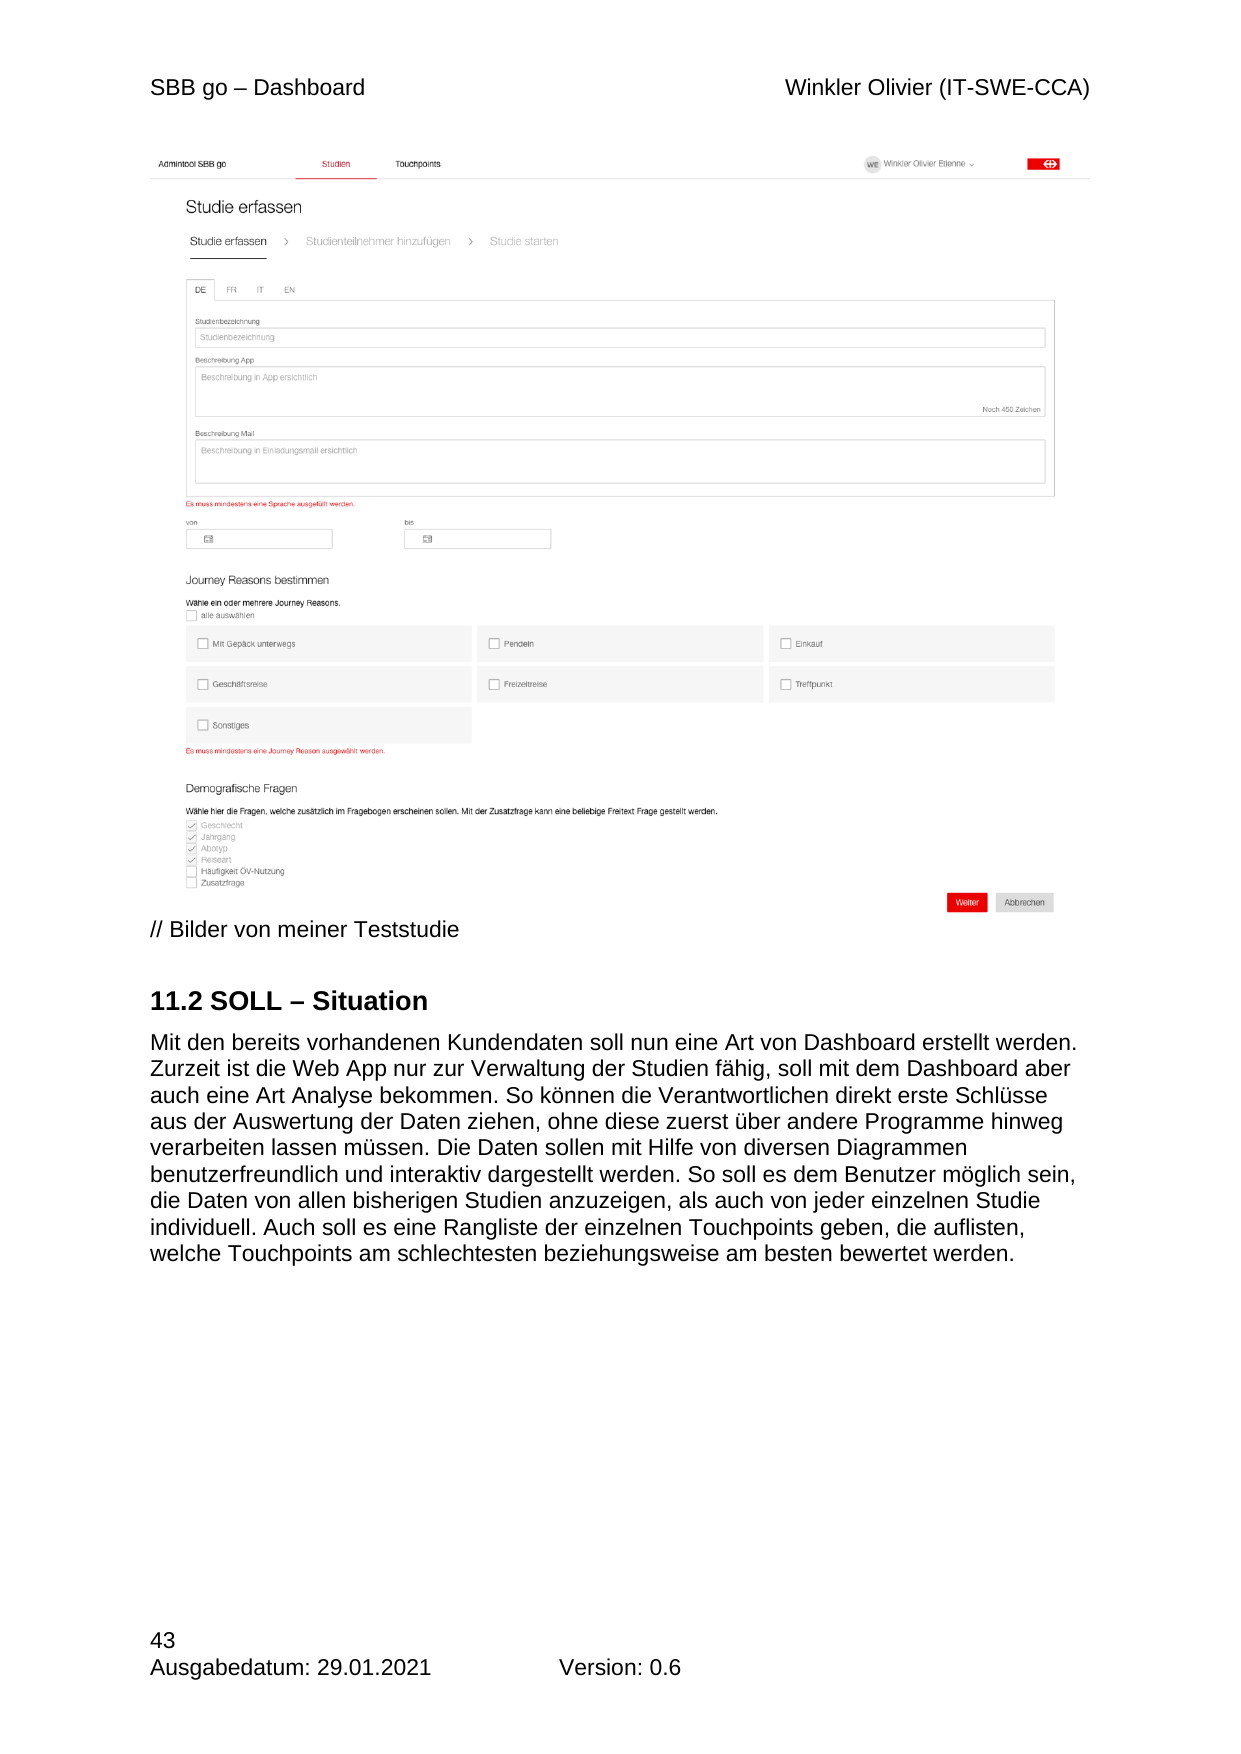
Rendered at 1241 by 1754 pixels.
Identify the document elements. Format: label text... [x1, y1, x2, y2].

subtitle SOLL – Situation [150, 985, 1090, 1016]
picture [150, 150, 1090, 916]
text // Bilder von meiner Teststudie [150, 916, 1090, 942]
text Mit den bereits vorhandenen Kundendaten soll nun eine Art von Dashboard erstellt werden. Zurzeit ist die Web App nur zur Verwaltung der Studien fähig, soll mit dem Dashboard aber auch eine Art Analyse bekommen. So können die Verantwortlichen direkt erste Schlüsse aus der Auswertung der Daten ziehen, ohne diese zuerst über andere Programme hinweg verarbeiten lassen müssen. Die Daten sollen mit Hilfe von diversen Diagrammen benutzerfreundlich und interaktiv dargestellt werden. So soll es dem Benutzer möglich sein, die Daten von allen bisherigen Studien anzuzeigen, als auch von jeder einzelnen Studie individuell. Auch soll es eine Rangliste der einzelnen Touchpoints geben, die auflisten, welche Touchpoints am schlechtesten beziehungsweise am besten bewertet werden. [150, 1029, 1090, 1266]
